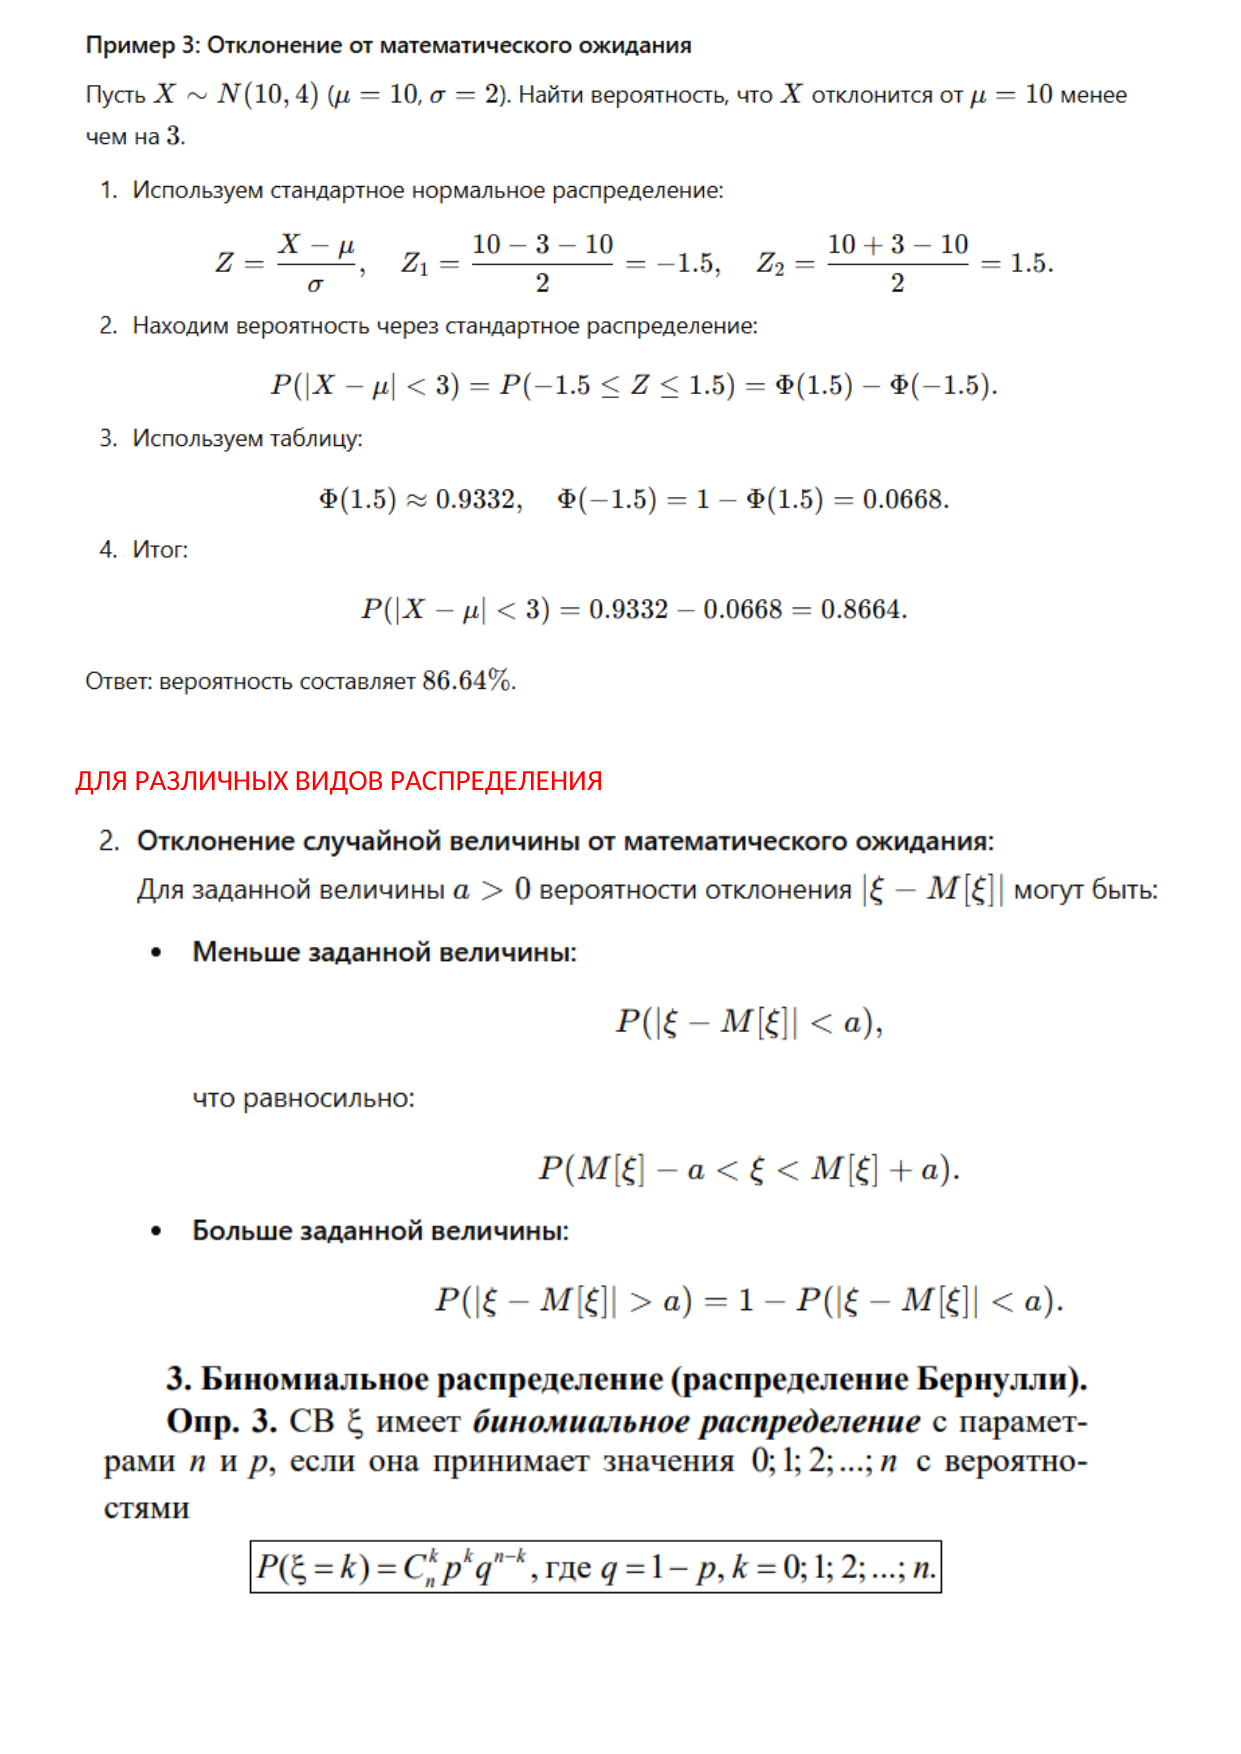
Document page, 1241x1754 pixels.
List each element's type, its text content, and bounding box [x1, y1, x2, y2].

picture [75, 816, 1160, 1342]
text ДЛЯ РАЗЛИЧНЫХ ВИДОВ РАСПРЕДЕЛЕНИЯ [75, 762, 1165, 797]
picture [75, 29, 1166, 696]
picture [75, 1360, 1155, 1611]
